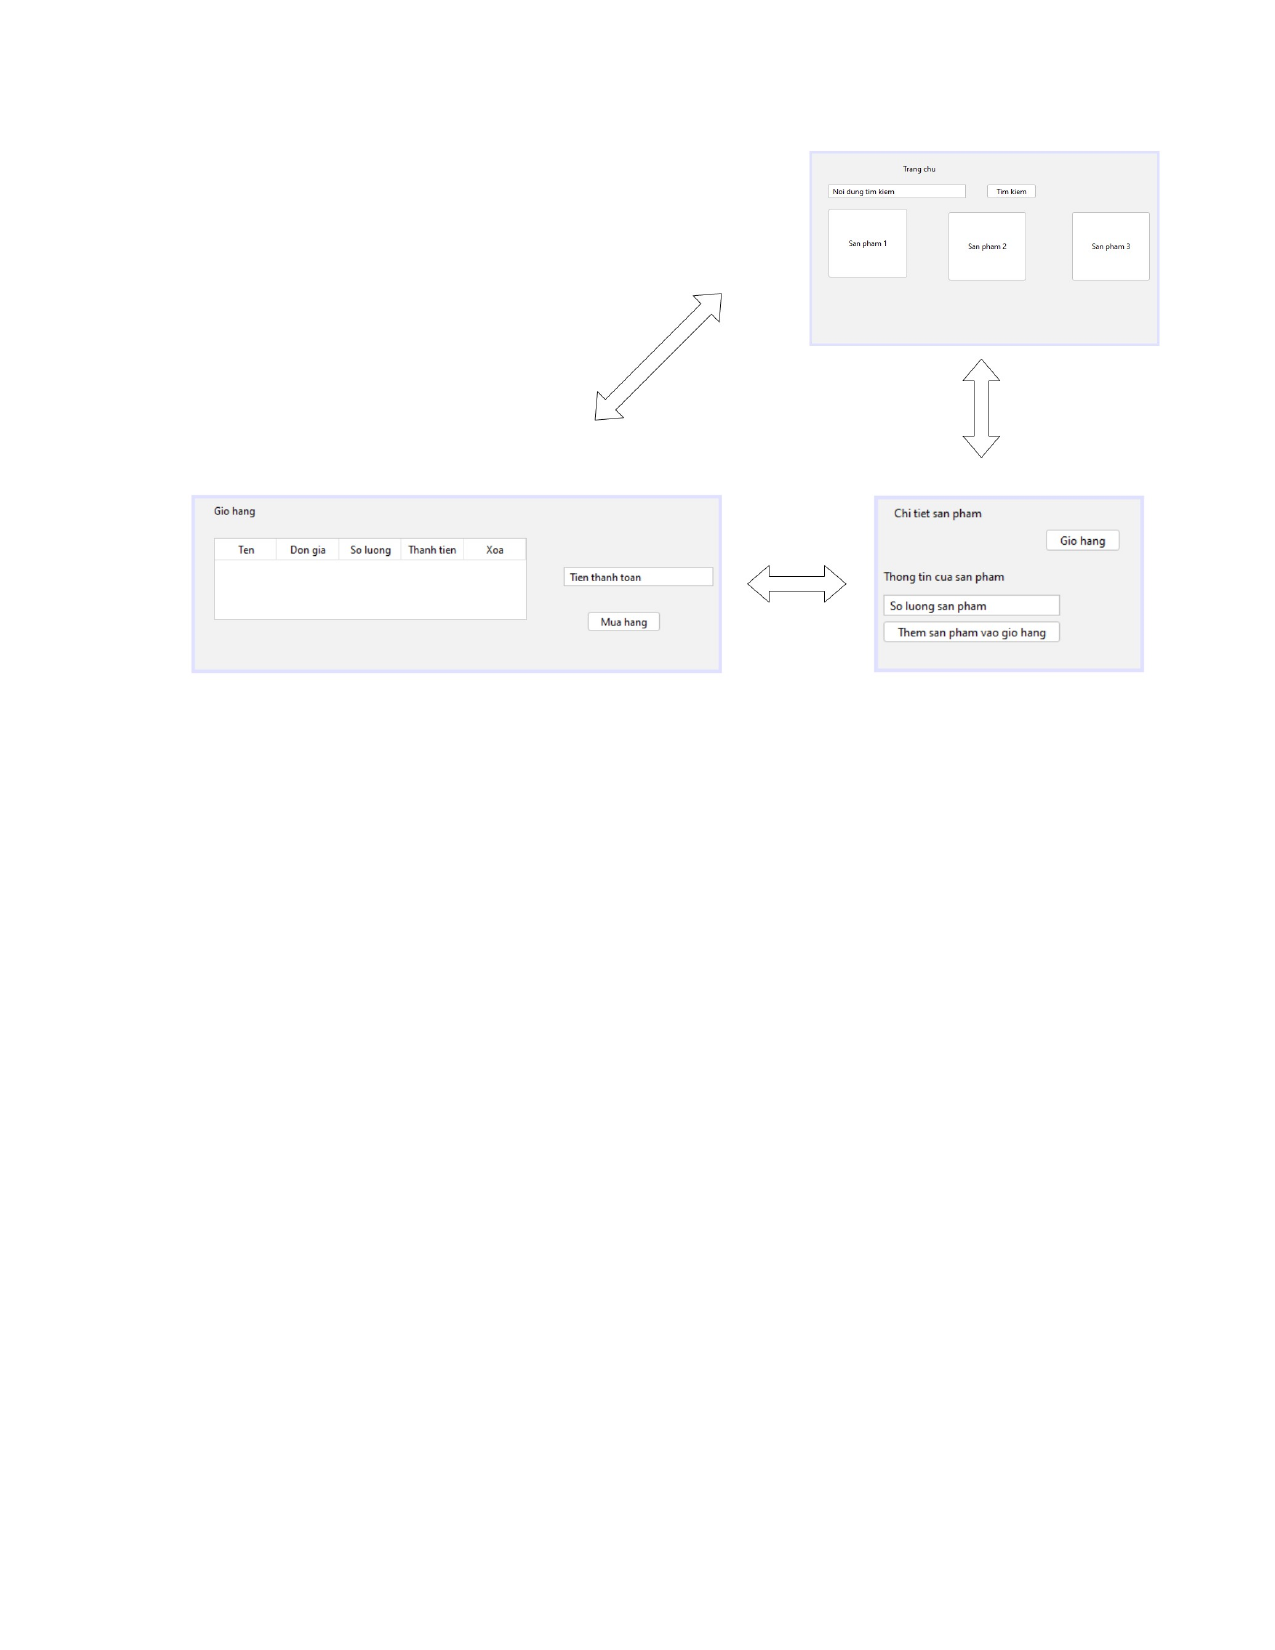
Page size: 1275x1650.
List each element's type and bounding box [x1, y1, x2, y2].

picture [187, 150, 1163, 680]
